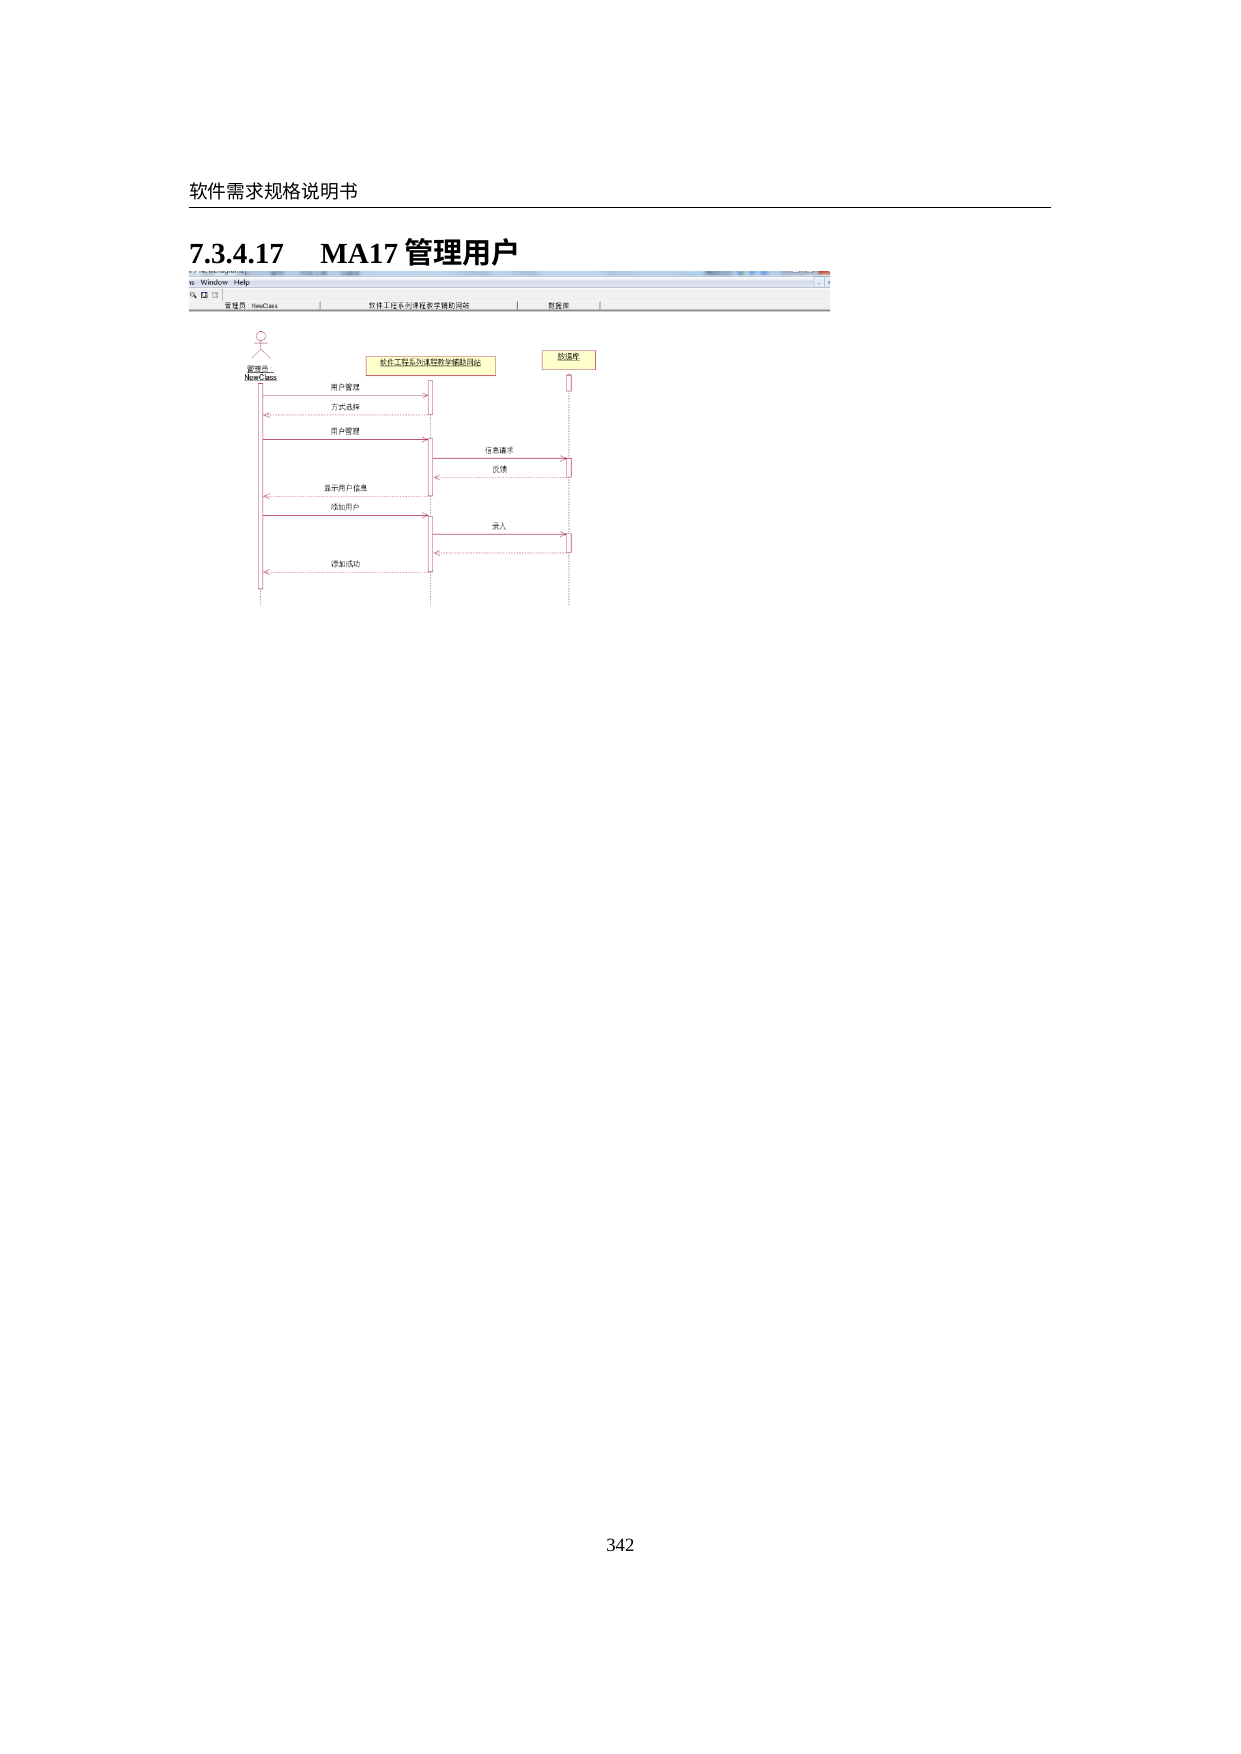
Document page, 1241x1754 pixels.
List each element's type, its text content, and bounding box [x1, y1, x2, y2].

picture [188, 271, 831, 682]
subtitle MA17管理用户 [189, 229, 1051, 272]
